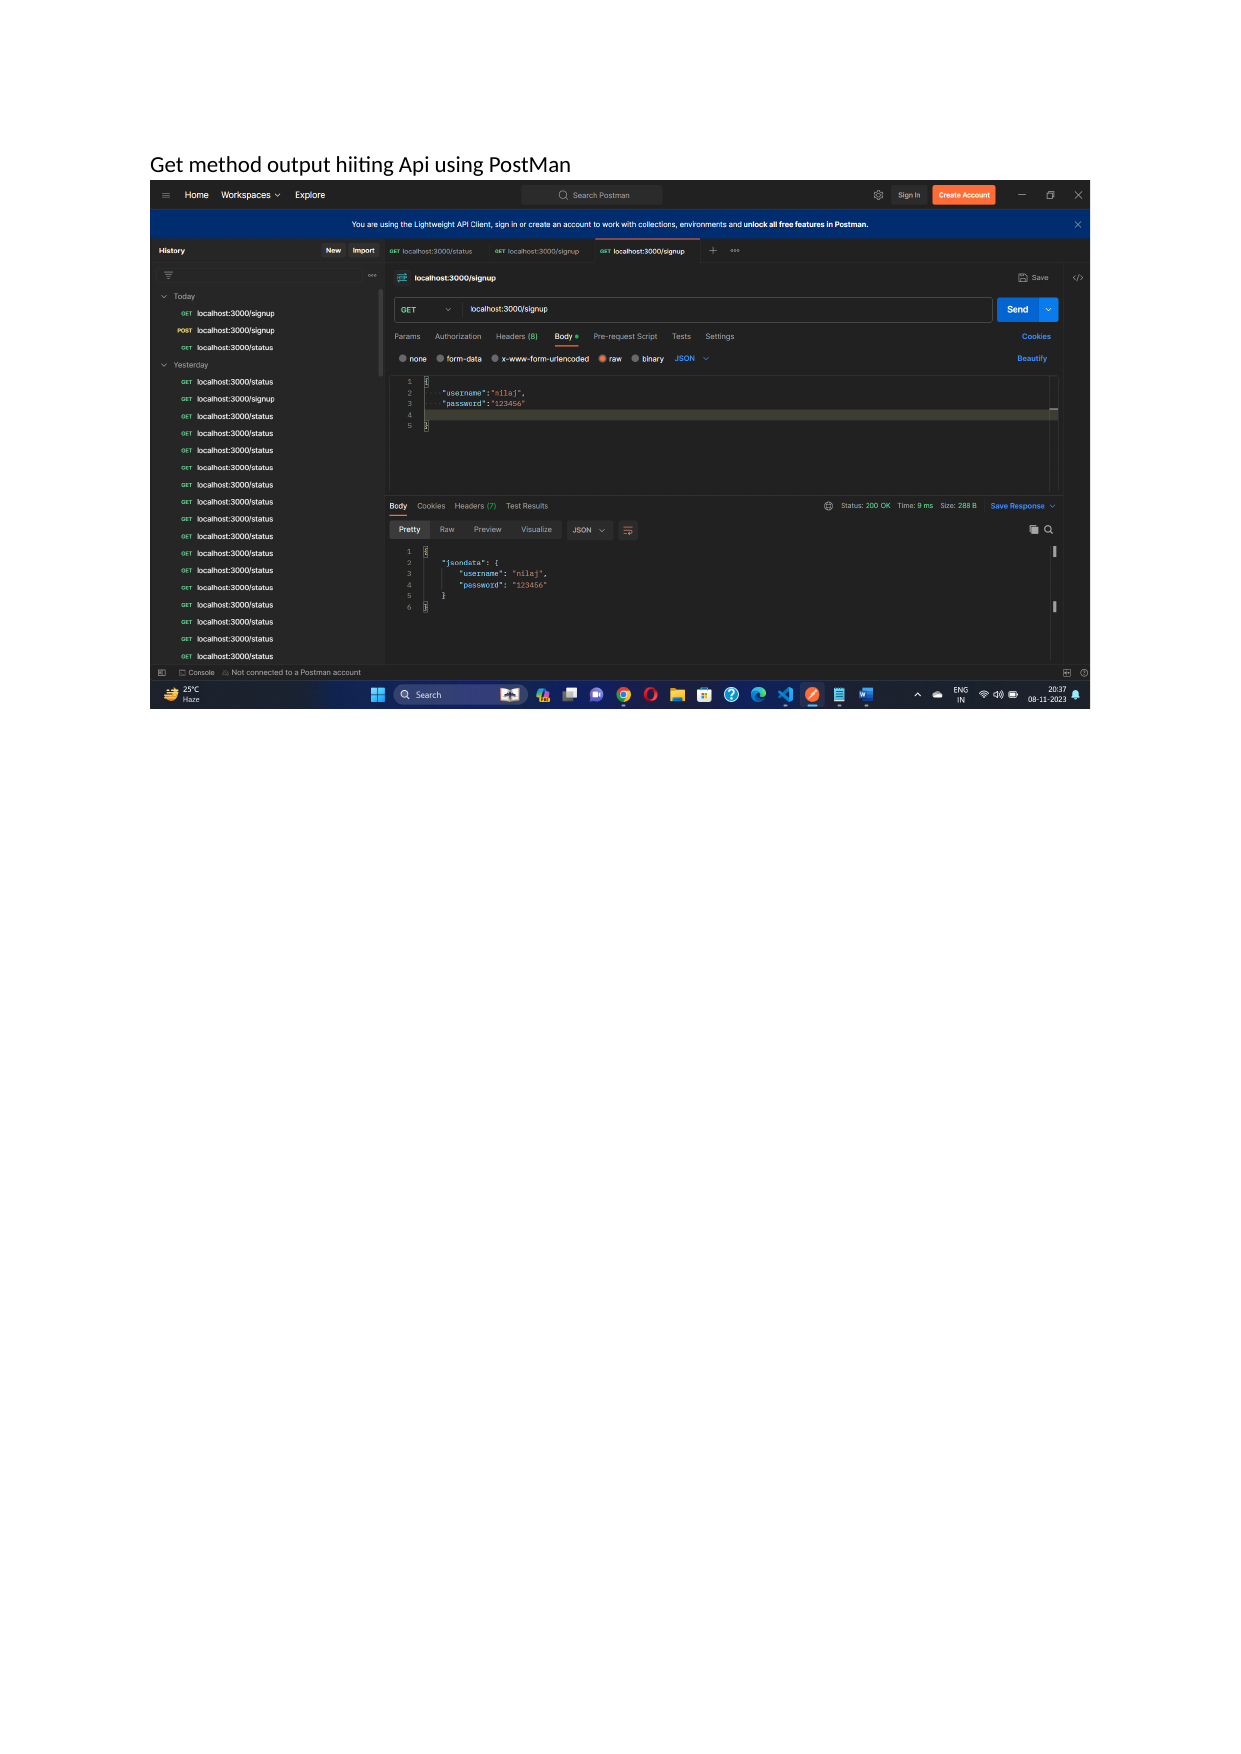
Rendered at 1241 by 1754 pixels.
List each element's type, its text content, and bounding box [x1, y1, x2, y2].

text Get method output hiiting Api using PostMan [150, 150, 1090, 180]
picture [150, 180, 1091, 709]
